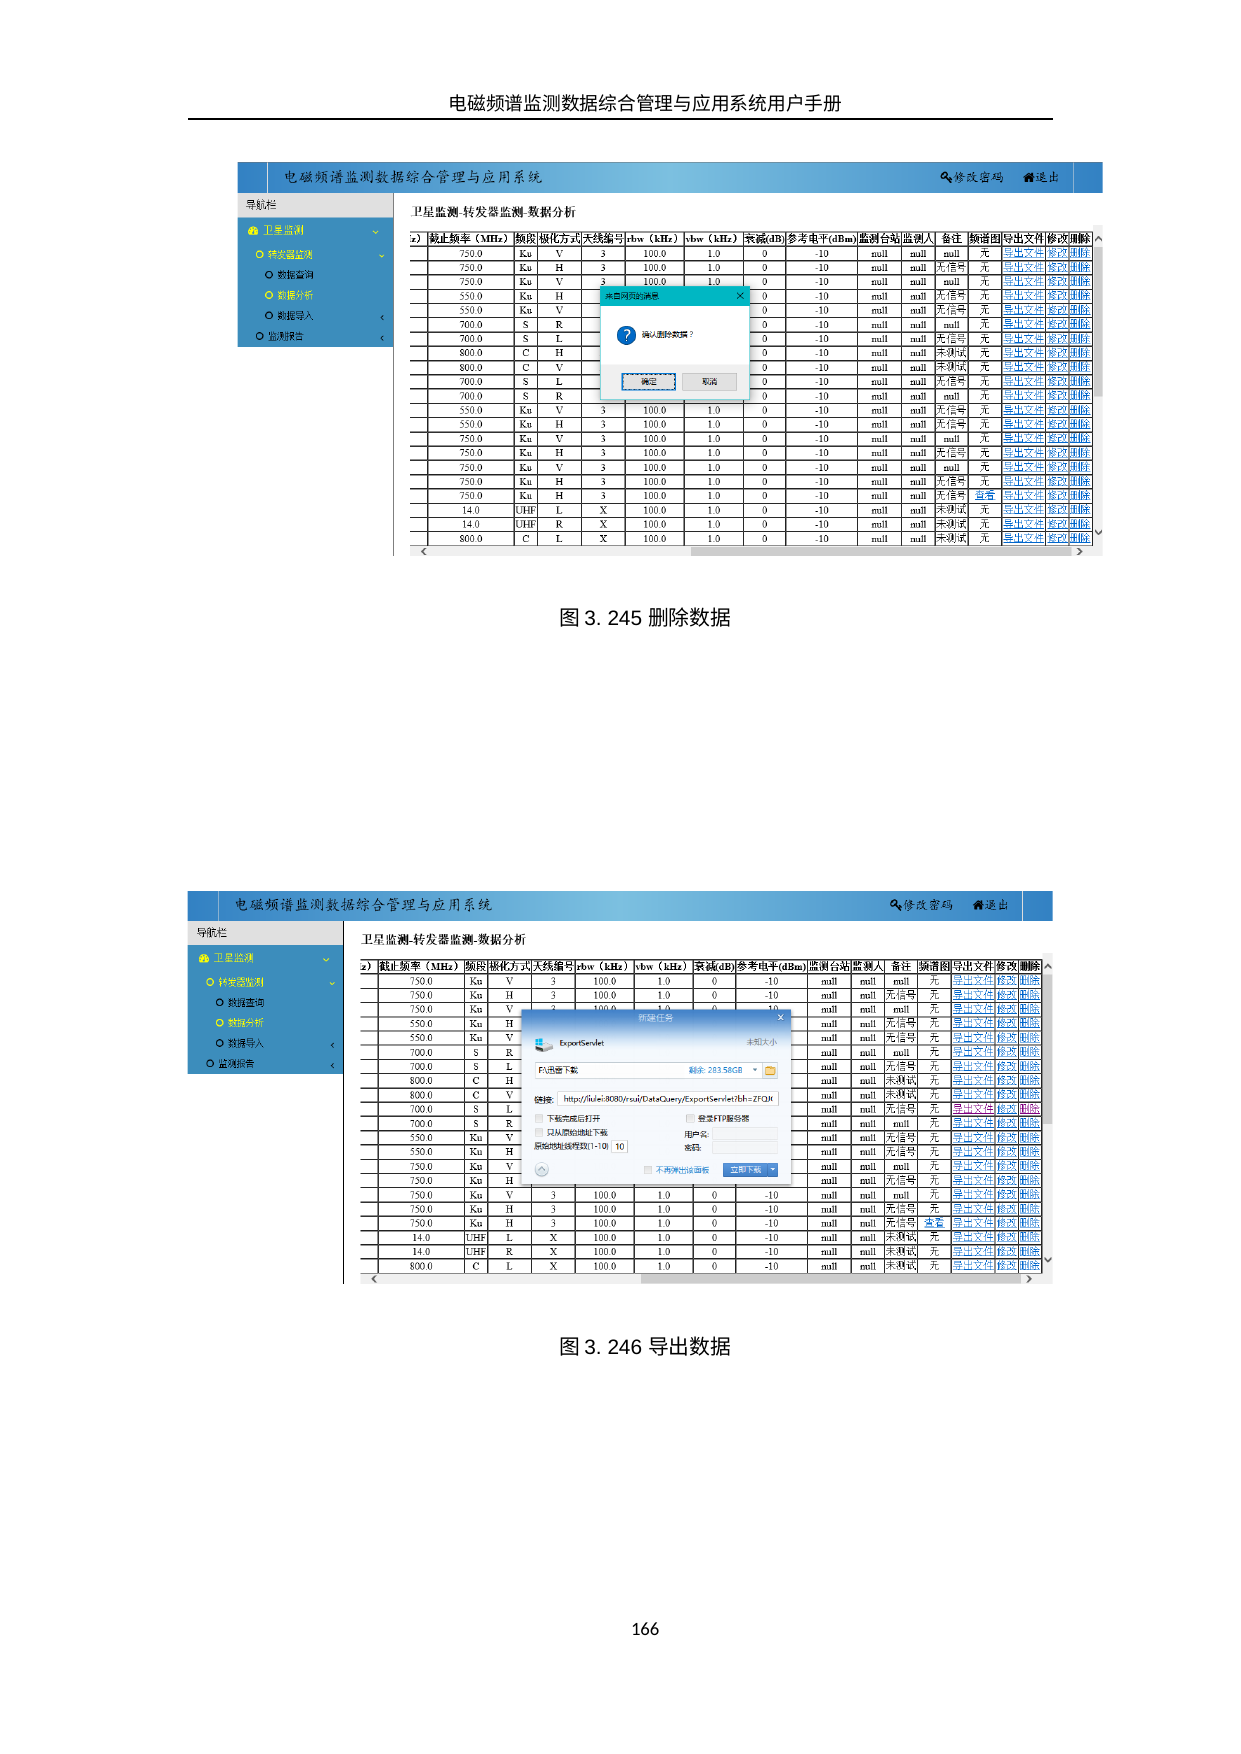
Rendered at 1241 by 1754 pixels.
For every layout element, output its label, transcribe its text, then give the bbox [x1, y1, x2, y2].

picture [237, 162, 1103, 556]
text 图3. 245 删除数据 [187, 600, 1053, 632]
picture [187, 891, 1053, 1284]
text 图3. 246 导出数据 [187, 1329, 1053, 1361]
